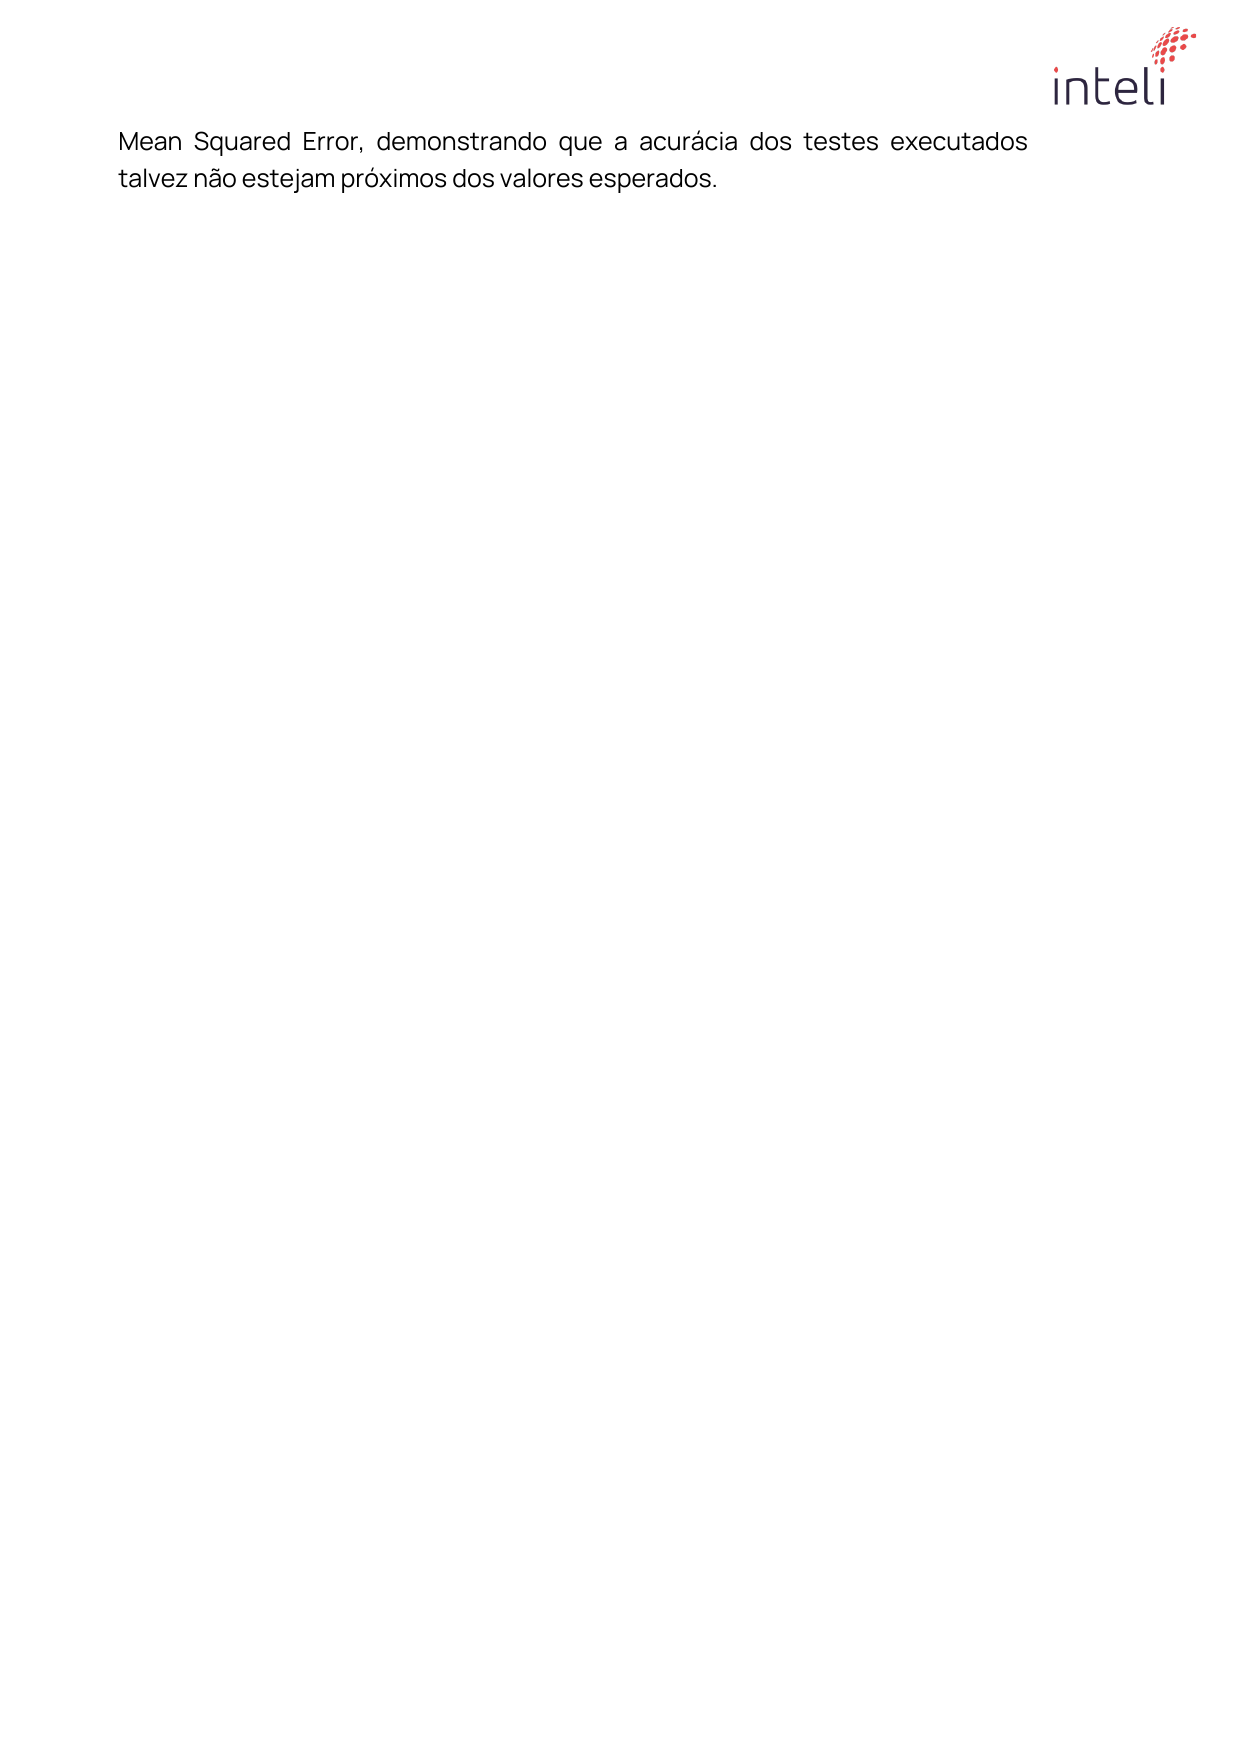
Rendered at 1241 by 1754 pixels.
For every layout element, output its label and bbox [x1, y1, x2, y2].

text [118, 124, 1122, 195]
picture [1054, 27, 1197, 105]
